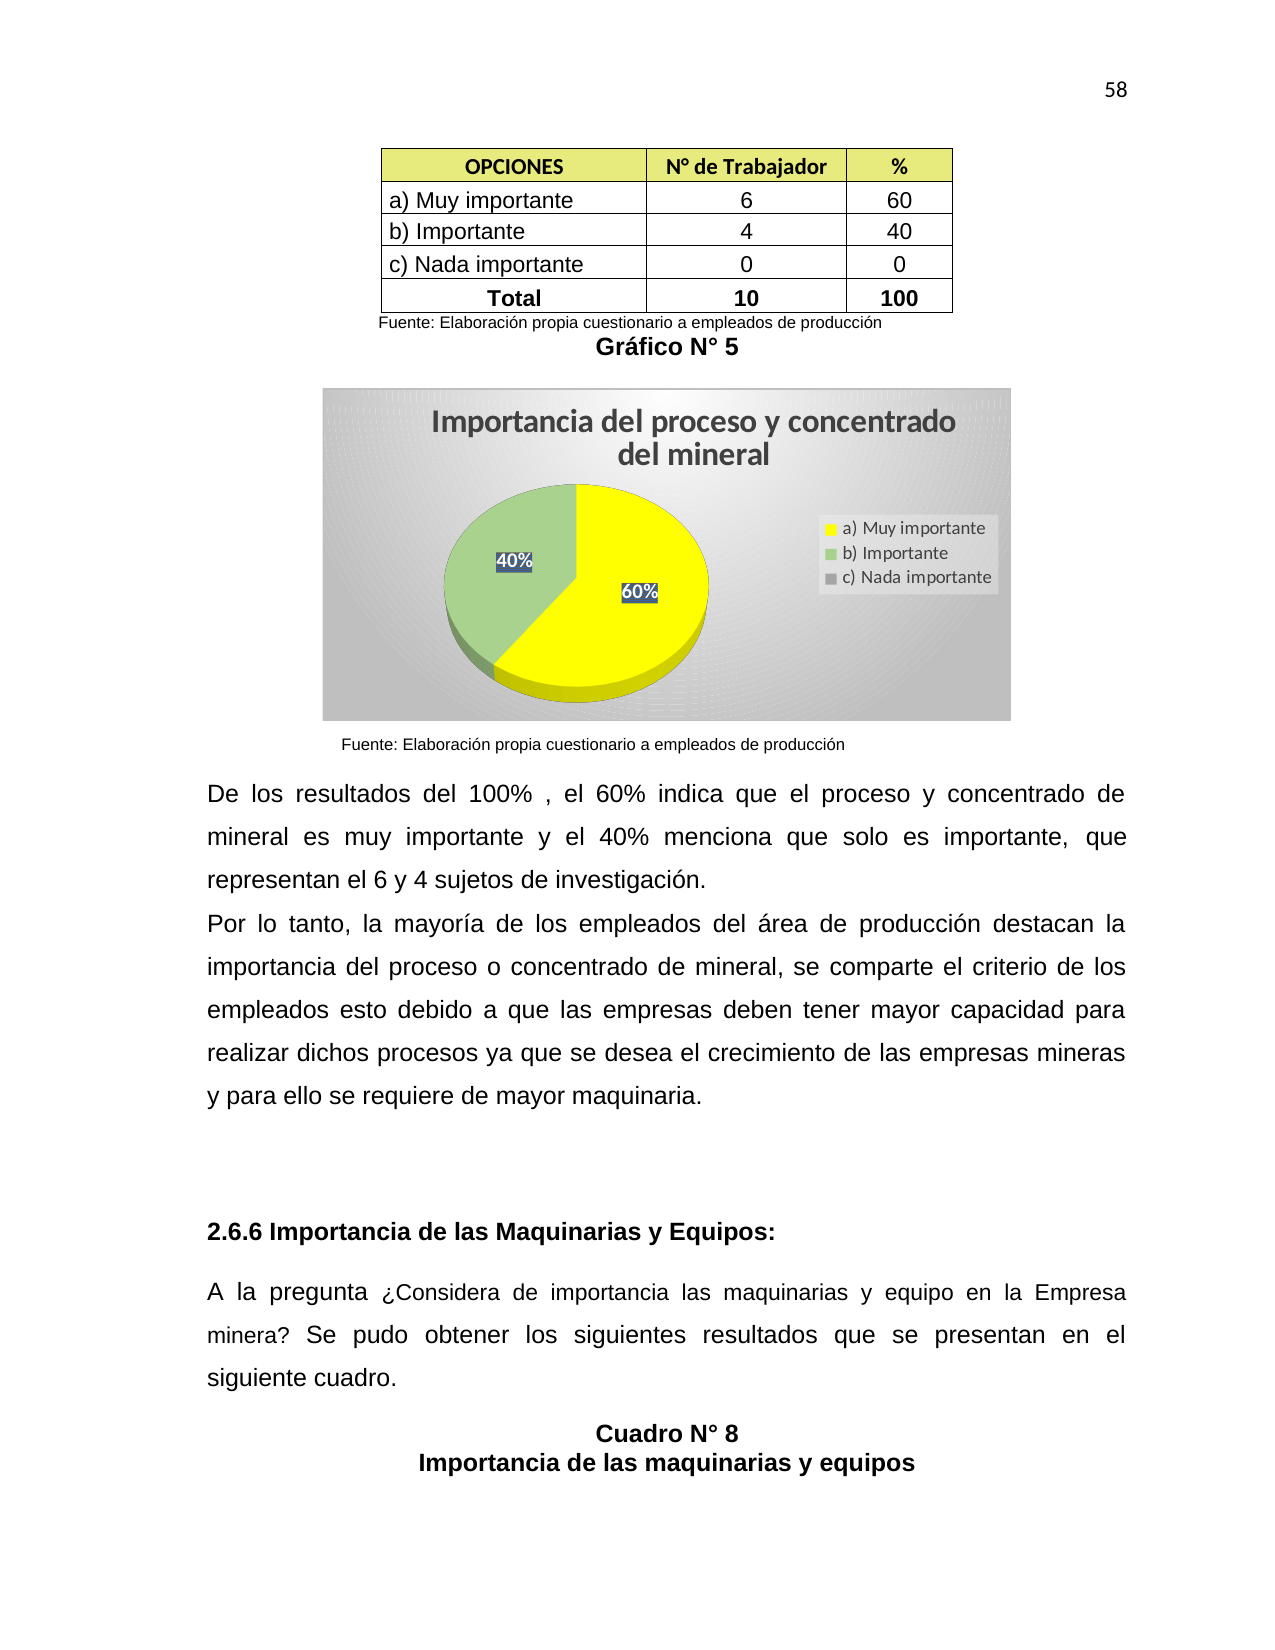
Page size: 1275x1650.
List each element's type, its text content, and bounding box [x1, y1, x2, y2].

text De los resultados del 100% , el 60% indica que el proceso y concentrado de mineral es muy importante y el 40% menciona que solo es importante, que representan el 6 y 4 sujetos de investigación. [207, 779, 1127, 894]
table_cell b) Importante [382, 214, 646, 244]
text 2.6.6 Importancia de las Maquinarias y Equipos: [207, 1217, 1127, 1246]
text Por lo tanto, la mayoría de los empleados del área de producción destacan la importancia del proceso o concentrado de mineral, se comparte el criterio de los empleados esto debido a que las empresas deben tener mayor capacidad para realizar dichos procesos ya que se desea el crecimiento de las empresas mineras y para ello se requiere de mayor maquinaria. [207, 909, 1127, 1110]
table_header N° de Trabajador [647, 149, 846, 181]
text Importancia de las maquinarias y equipos [207, 1448, 1127, 1477]
table_cell 60 [847, 182, 952, 213]
text Fuente: Elaboración propia cuestionario a empleados de producción [207, 735, 1127, 754]
table_cell 0 [647, 246, 846, 277]
table_cell c) Nada importante [382, 246, 646, 277]
table_cell a) Muy importante [382, 182, 646, 213]
text Cuadro N° 8 [207, 1419, 1127, 1448]
text A la pregunta ¿Considera de importancia las maquinarias y equipo en la Empresa minera? Se pudo obtener los siguientes resultados que se presentan en el siguiente cuadro. [207, 1277, 1127, 1392]
text Fuente: Elaboración propia cuestionario a empleados de producción [207, 313, 1127, 332]
table_cell 40 [847, 214, 952, 244]
table_cell 0 [847, 246, 952, 277]
table_header OPCIONES [382, 149, 646, 181]
table_header % [847, 149, 952, 181]
table_cell 4 [647, 214, 846, 244]
table_cell 10 [647, 279, 846, 312]
text Gráfico N° 5 [207, 332, 1127, 361]
table_cell 6 [647, 182, 846, 213]
table_cell 100 [847, 279, 952, 312]
table_cell Total [382, 279, 646, 312]
